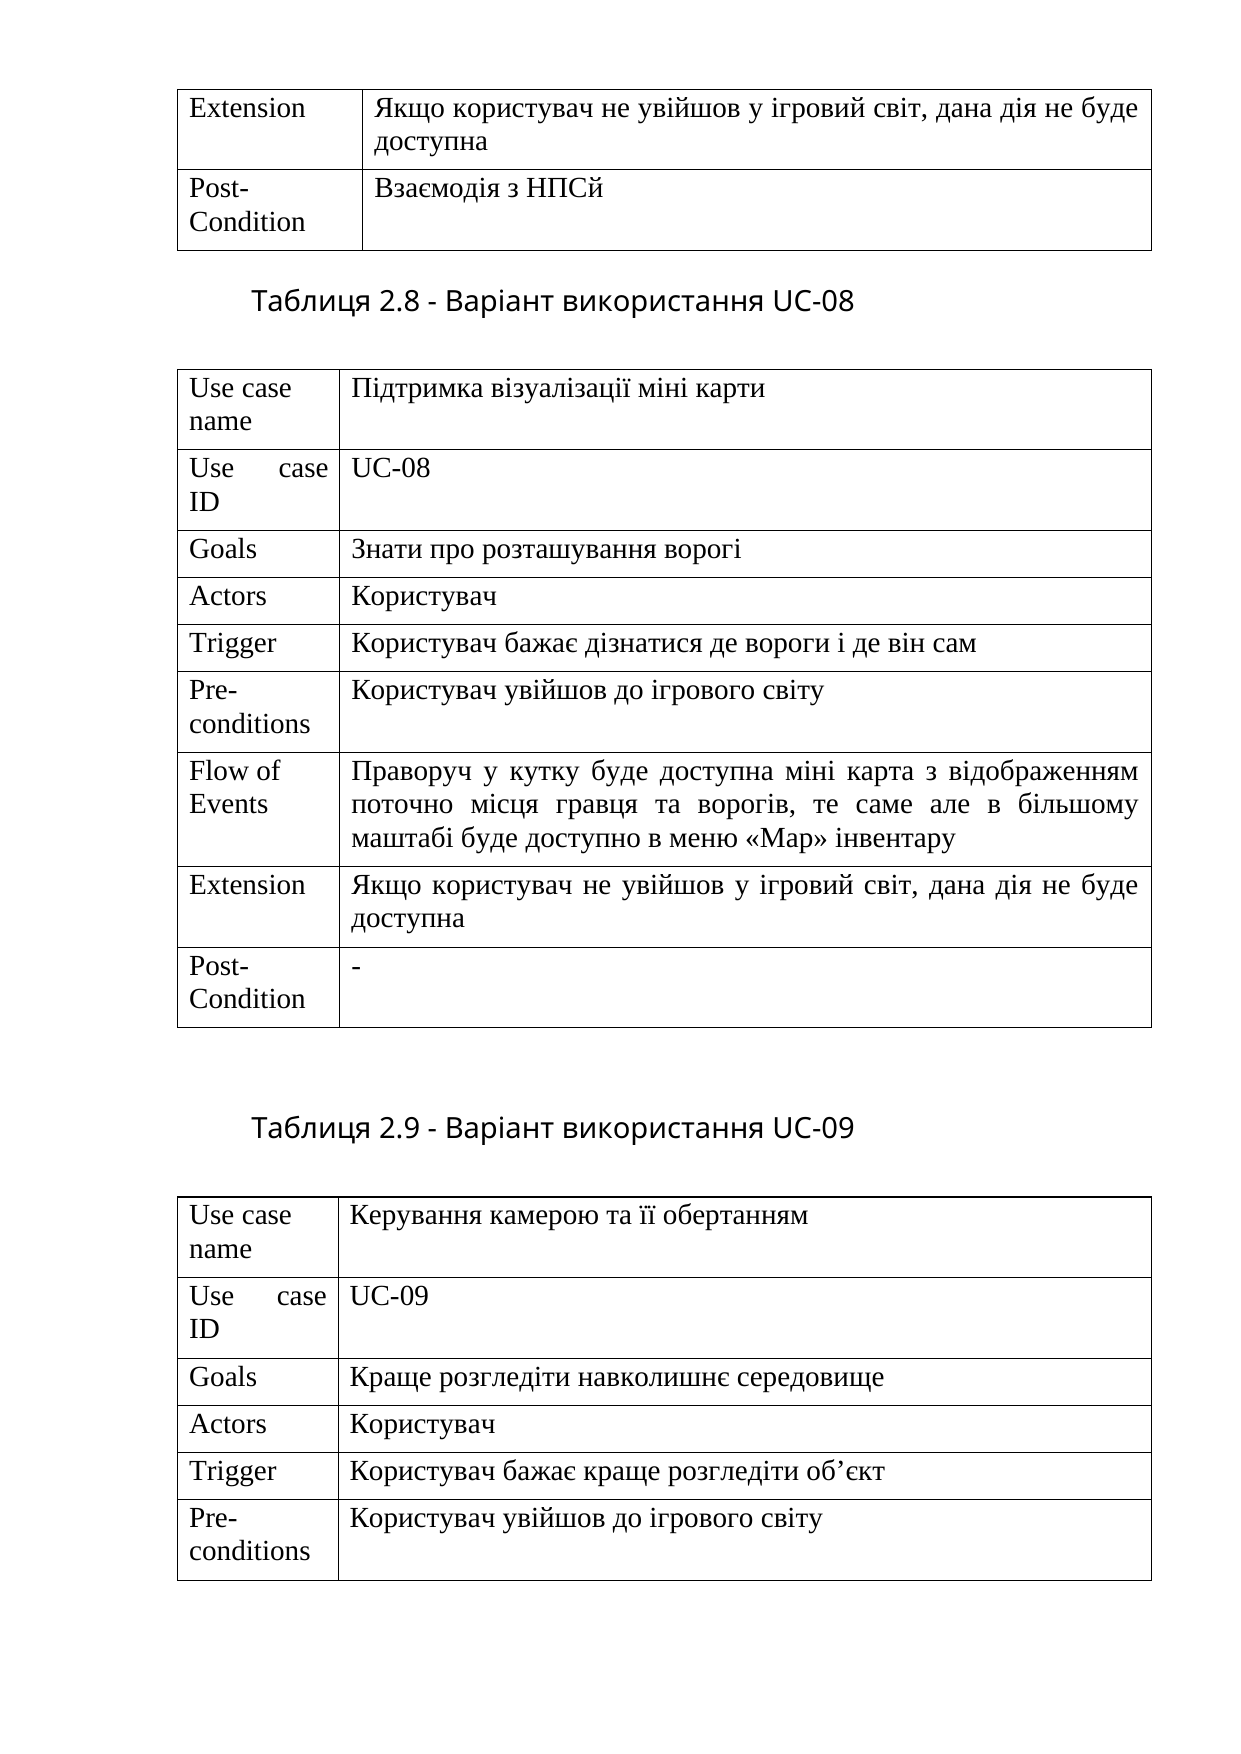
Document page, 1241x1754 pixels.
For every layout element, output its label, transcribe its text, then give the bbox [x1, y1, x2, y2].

table_cell UC-08 [340, 450, 1151, 530]
table_cell Знати про розташування ворогі [340, 531, 1151, 577]
table_cell Якщо користувач не увійшов у ігровий світ, дана дія не буде доступна [340, 867, 1151, 947]
table_cell Користувач увійшов до ігрового світу [339, 1500, 1151, 1579]
table_cell Користувач [339, 1406, 1151, 1452]
table_header Керування камерою та її обертанням [339, 1198, 1151, 1277]
table_header Підтримка візуалізації міні карти [340, 370, 1151, 449]
table_cell Trigger [178, 625, 339, 671]
table_cell Flow of Events [178, 753, 339, 866]
table_cell Користувач бажає краще розгледіти об’єкт [339, 1453, 1151, 1499]
table_cell Pre-conditions [178, 672, 339, 752]
table_cell Actors [178, 1406, 338, 1452]
table_header Use case name [178, 370, 339, 449]
table_cell Праворуч у кутку буде доступна міні карта з відображенням поточно місця гравця та ворогів, те саме але в більшому маштабі буде доступно в меню «Map» інвентару [340, 753, 1151, 866]
table_cell Extension [178, 90, 362, 169]
table_cell Use case ID [178, 450, 339, 530]
table_cell Use case ID [178, 1278, 338, 1358]
table_cell Користувач бажає дізнатися де вороги і де він сам [340, 625, 1151, 671]
table_header Use case name [178, 1198, 338, 1277]
table_cell Користувач [340, 578, 1151, 624]
table_cell Goals [178, 1359, 338, 1405]
table_cell UC-09 [339, 1278, 1151, 1358]
table_cell Pre-conditions [178, 1500, 338, 1579]
text Таблиця 2.8 - Варіант використання UC-08 [177, 280, 1152, 320]
table_cell Користувач увійшов до ігрового світу [340, 672, 1151, 752]
table_cell Post-Condition [178, 170, 362, 250]
table_cell Post-Condition [178, 948, 339, 1027]
table_cell Trigger [178, 1453, 338, 1499]
table_cell Краще розгледіти навколишнє середовище [339, 1359, 1151, 1405]
table_cell Якщо користувач не увійшов у ігровий світ, дана дія не буде доступна [363, 90, 1151, 169]
table_cell - [340, 948, 1151, 1027]
table_cell Goals [178, 531, 339, 577]
table_cell Extension [178, 867, 339, 947]
table_cell Actors [178, 578, 339, 624]
text Таблиця 2.9 - Варіант використання UC-09 [177, 1108, 1152, 1147]
table_cell Взаємодія з НПСй [363, 170, 1151, 250]
